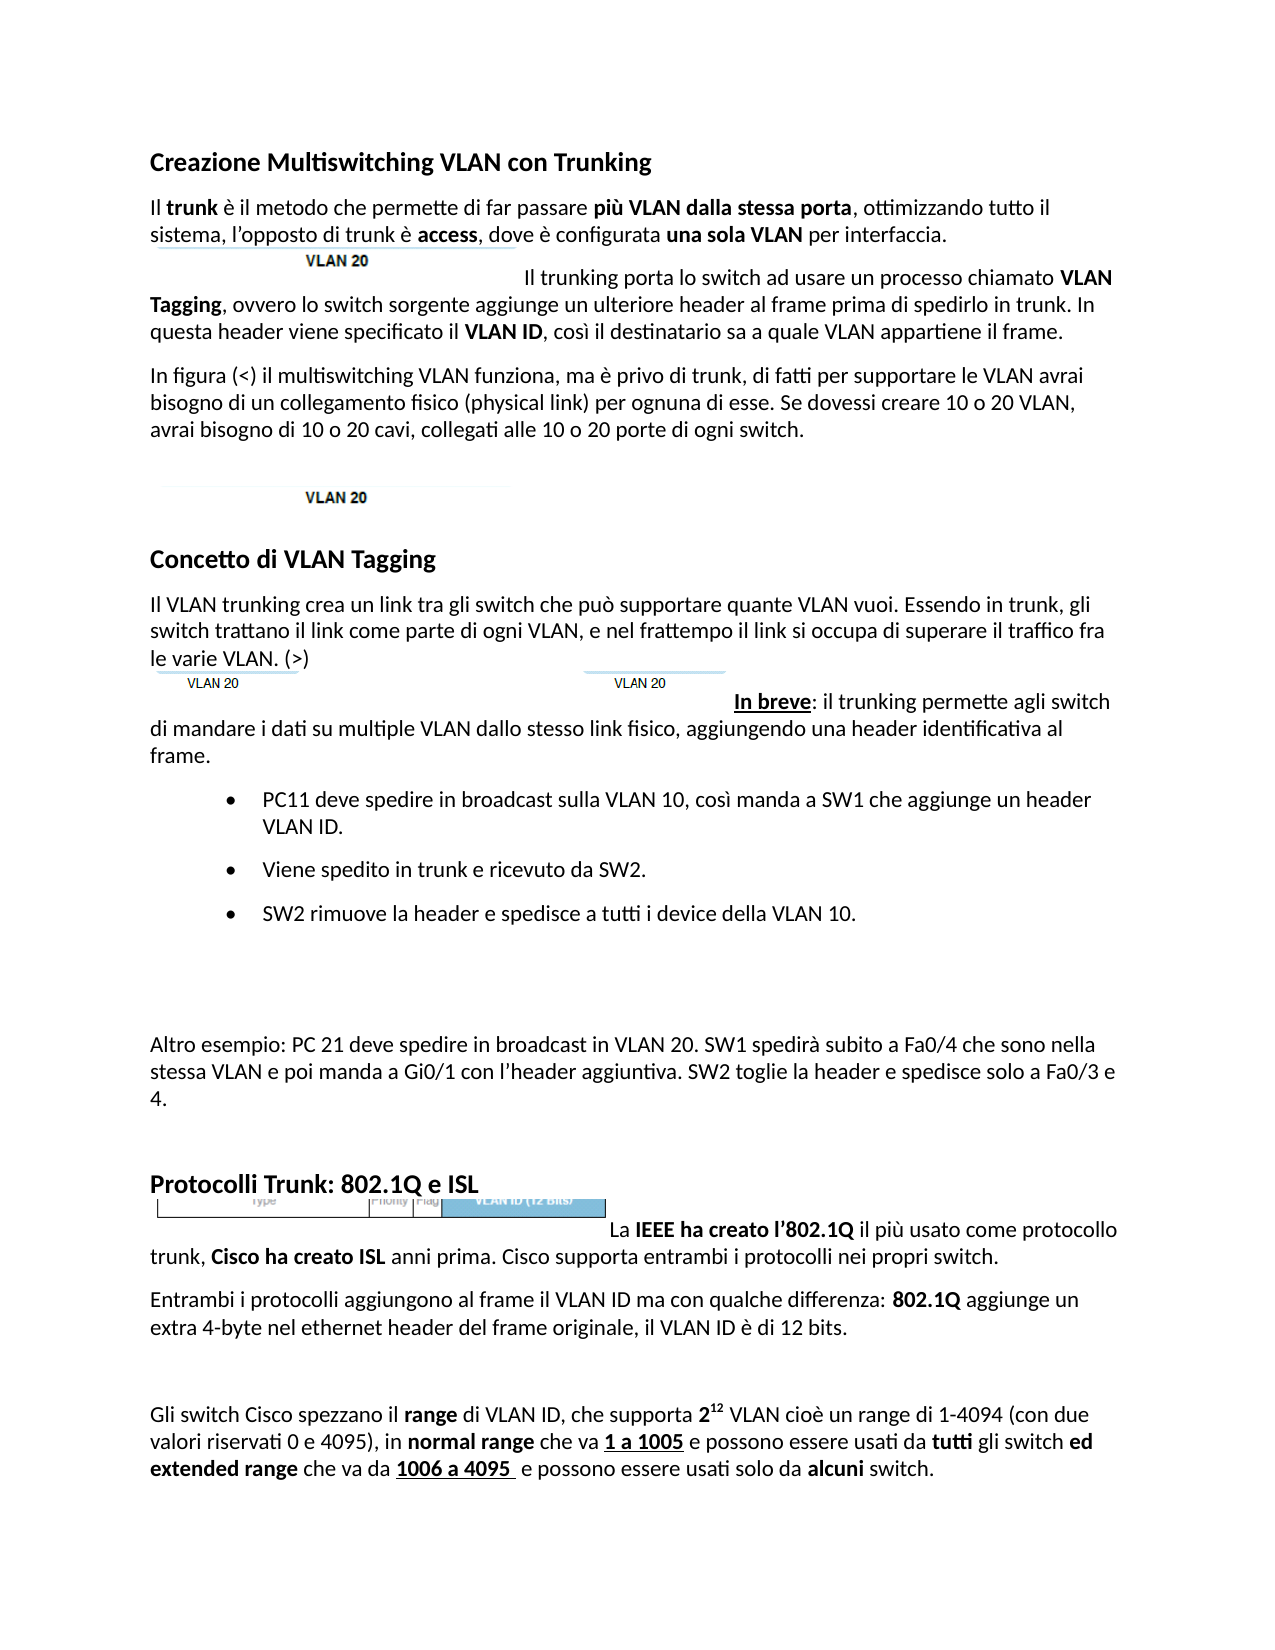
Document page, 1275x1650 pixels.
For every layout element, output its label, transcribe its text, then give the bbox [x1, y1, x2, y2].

text La IEEE ha creato l’802.1Q il più usato come protocollo trunk, Cisco ha creato ISL anni prima. Cisco supporta entrambi i protocolli nei propri switch. [150, 1216, 1125, 1270]
text Entrambi i protocolli aggiungono al frame il VLAN ID ma con qualche differenza: 802.1Q aggiunge un extra 4-byte nel ethernet header del frame originale, il VLAN ID è di 12 bits. [150, 1286, 1125, 1340]
list SW2 rimuove la header e spedisce a tutti i device della VLAN 10. [225, 900, 1125, 927]
text Il trunking porta lo switch ad usare un processo chiamato VLAN Tagging, ovvero lo switch sorgente aggiunge un ulteriore header al frame prima di spedirlo in trunk. In questa header viene specificato il VLAN ID, così il destinatario sa a quale VLAN appartiene il frame. [150, 264, 1125, 345]
text Creazione Multiswitching VLAN con Trunking [150, 150, 1125, 177]
text Il VLAN trunking crea un link tra gli switch che può supportare quante VLAN vuoi. Essendo in trunk, gli switch trattano il link come parte di ogni VLAN, e nel frattempo il link si occupa di superare il traffico fra le varie VLAN. (>) [150, 590, 1125, 671]
text Protocolli Trunk: 802.1Q e ISL [150, 1172, 1125, 1199]
text In figura (<) il multiswitching VLAN funziona, ma è privo di trunk, di fatti per supportare le VLAN avrai bisogno di un collegamento fisico (physical link) per ognuna di esse. Se dovessi creare 10 o 20 VLAN, avrai bisogno di 10 o 20 cavi, collegati alle 10 o 20 porte di ogni switch. [150, 362, 1125, 443]
text Altro esempio: PC 21 deve spedire in broadcast in VLAN 20. SW1 spedirà subito a Fa0/4 che sono nella stessa VLAN e poi manda a Gi0/1 con l’header aggiuntiva. SW2 toglie la header e spedisce solo a Fa0/3 e 4. [150, 1031, 1125, 1112]
text Concetto di VLAN Tagging [150, 547, 1125, 574]
text In breve: il trunking permette agli switch di mandare i dati su multiple VLAN dallo stesso link fisico, aggiungendo una header identificativa al frame. [150, 688, 1125, 769]
text Gli switch Cisco spezzano il range di VLAN ID, che supporta 212 VLAN cioè un range di 1-4094 (con due valori riservati 0 e 4095), in normal range che va 1 a 1005 e possono essere usati da tutti gli switch ed extended range che va da 1006 a 4095 e possono essere usati solo da alcuni switch. [150, 1401, 1125, 1482]
text Il trunk è il metodo che permette di far passare più VLAN dalla stessa porta, ottimizzando tutto il sistema, l’opposto di trunk è access, dove è configurata una sola VLAN per interfaccia. [150, 194, 1125, 248]
list PC11 deve spedire in broadcast sulla VLAN 10, così manda a SW1 che aggiunge un header VLAN ID. [225, 786, 1125, 839]
list Viene spedito in trunk e ricevuto da SW2. [225, 856, 1125, 883]
